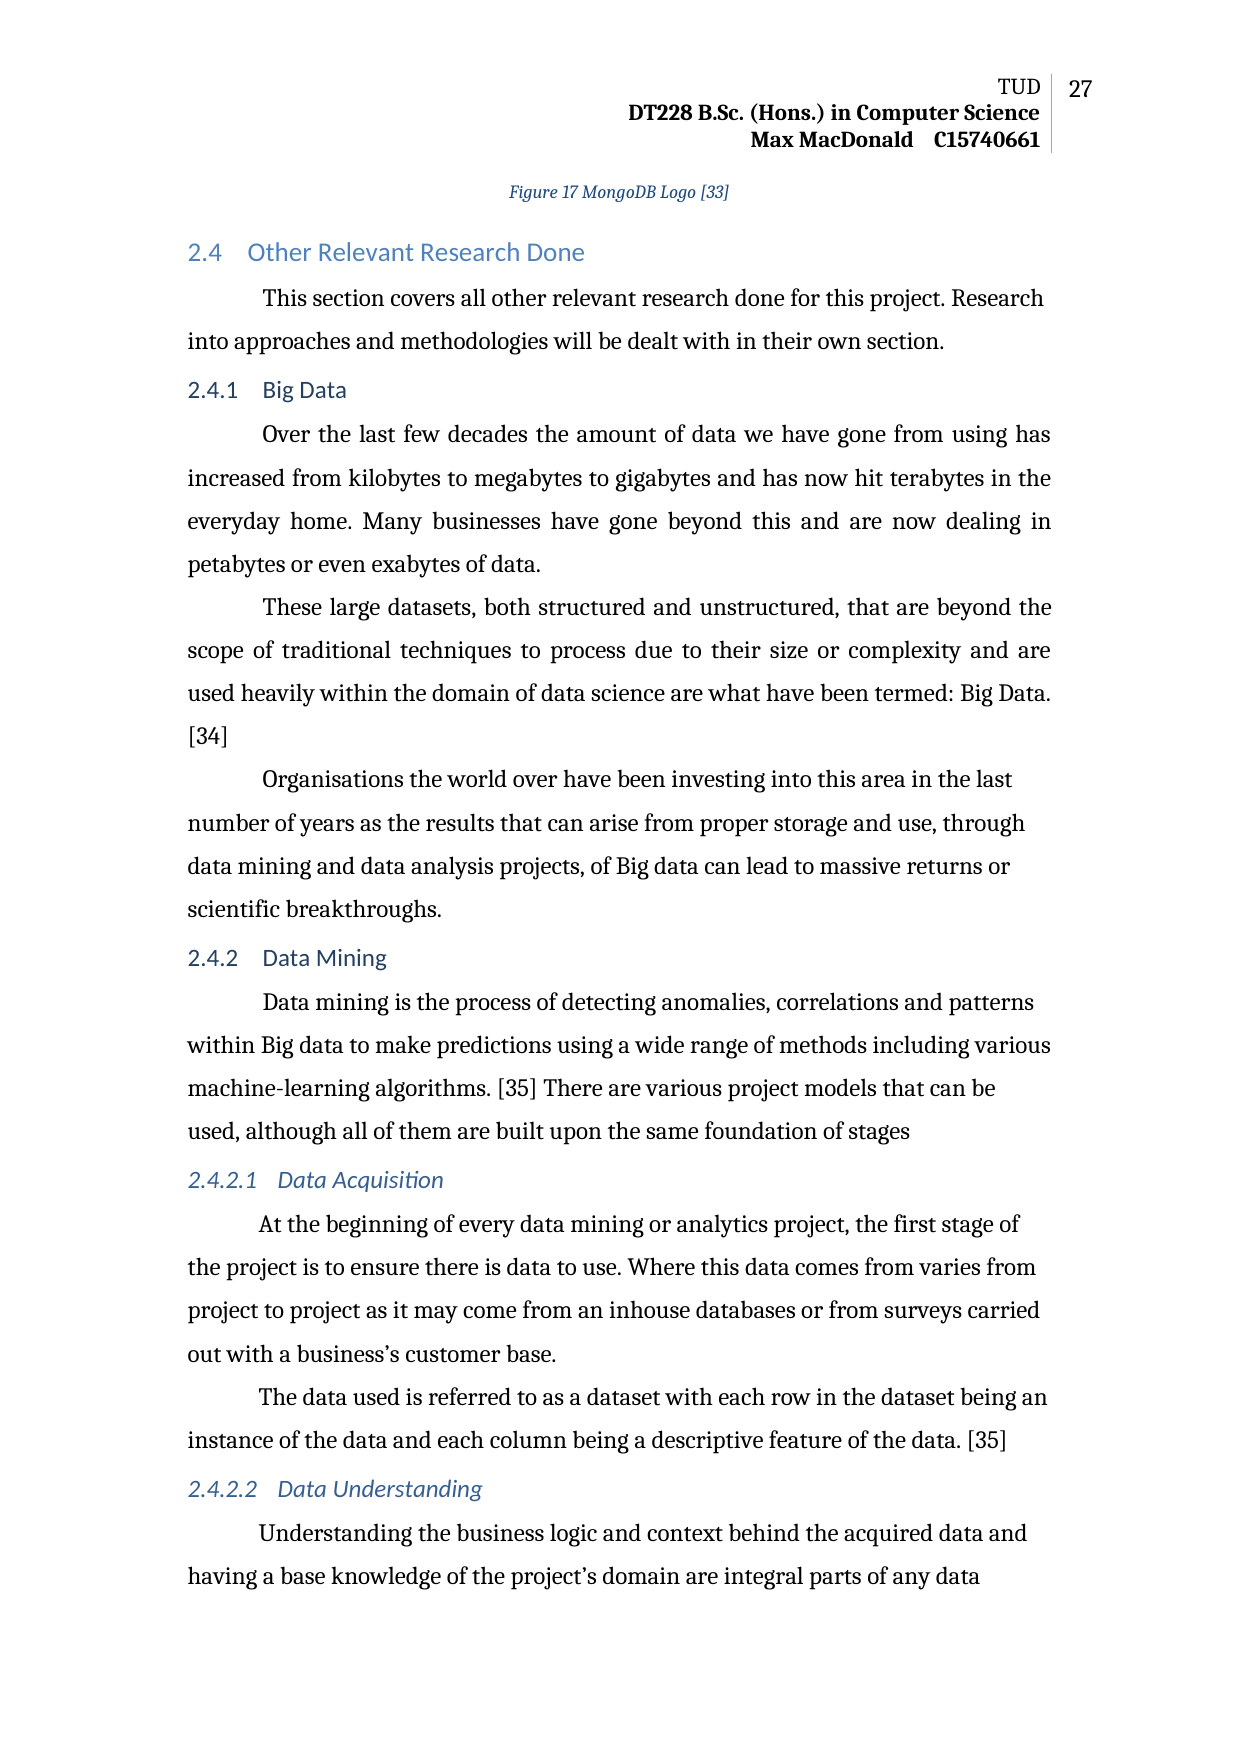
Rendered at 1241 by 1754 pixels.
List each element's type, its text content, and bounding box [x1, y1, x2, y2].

subtitle Data Understanding [187, 1473, 1053, 1503]
text The data used is referred to as a dataset with each row in the dataset being an instance of the data and each column being a descriptive feature of the data. [35] [187, 1383, 1053, 1454]
text Over the last few decades the amount of data we have gone from using has increased from kilobytes to megabytes to gigabytes and has now hit terabytes in the everyday home. Many businesses have gone beyond this and are now dealing in petabytes or even exabytes of data. [187, 420, 1053, 578]
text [187, 1519, 1053, 1591]
text This section covers all other relevant research done for this project. Research into approaches and methodologies will be dealt with in their own section. [187, 284, 1053, 356]
subtitle Other Relevant Research Done [187, 235, 1053, 268]
text Figure 17 MongoDB Logo [33] [187, 182, 1053, 203]
subtitle Data Acquisition [187, 1164, 1053, 1195]
subtitle Data Mining [187, 942, 1053, 972]
text Organisations the world over have been investing into this area in the last number of years as the results that can arise from proper storage and use, through data mining and data analysis projects, of Big data can lead to massive returns or scientific breakthroughs. [187, 765, 1053, 923]
text These large datasets, both structured and unstructured, that are beyond the scope of traditional techniques to process due to their size or complexity and are used heavily within the domain of data science are what have been termed: Big Data. [34] [187, 593, 1053, 751]
text Data mining is the process of detecting anomalies, correlations and patterns within Big data to make predictions using a wide range of methods including various machine-learning algorithms. [35] There are various project models that can be used, although all of them are built upon the same foundation of stages [187, 988, 1053, 1146]
subtitle Big Data [187, 374, 1053, 405]
text At the beginning of every data mining or analytics project, the first stage of the project is to ensure there is data to use. Where this data comes from varies from project to project as it may come from an inhouse databases or from surveys carried out with a business’s customer base. [187, 1210, 1053, 1368]
